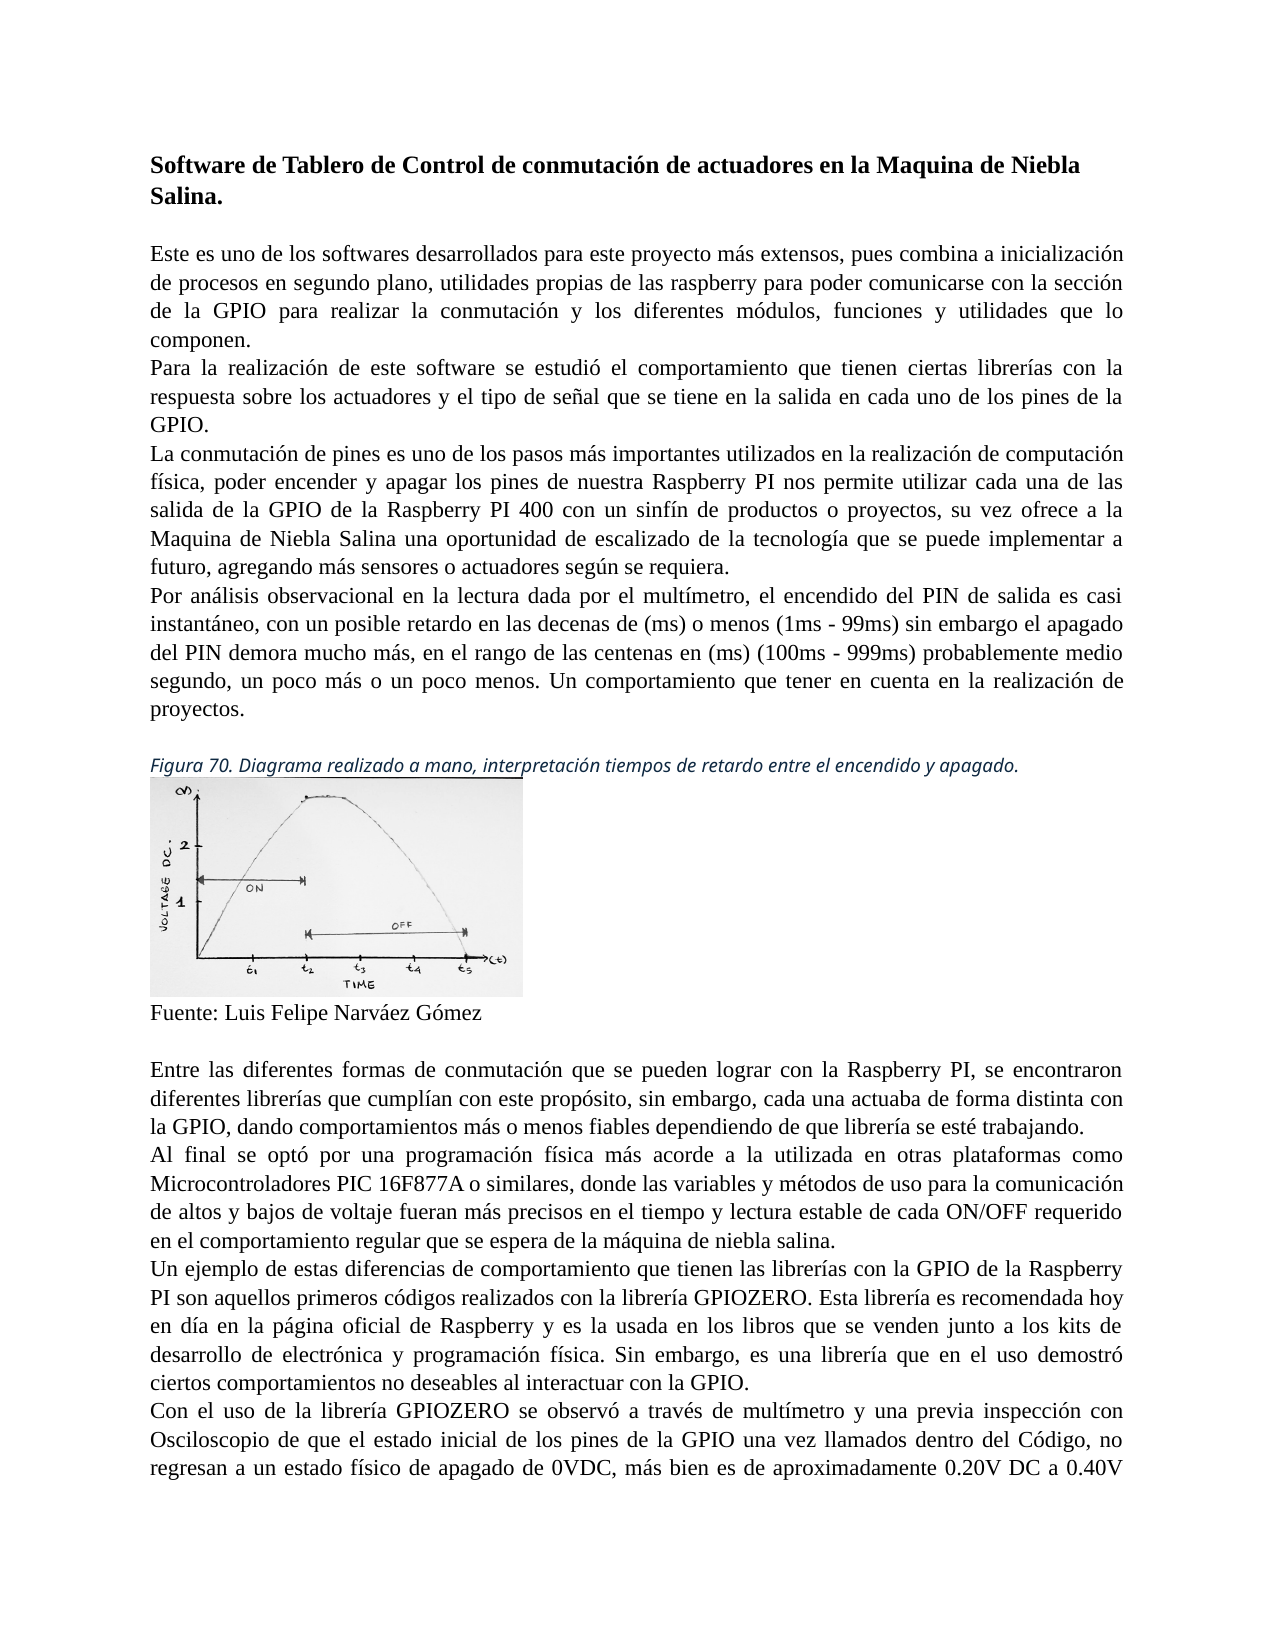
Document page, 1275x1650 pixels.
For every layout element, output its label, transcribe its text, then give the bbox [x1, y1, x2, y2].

text La conmutación de pines es uno de los pasos más importantes utilizados en la realización de computación física, poder encender y apagar los pines de nuestra Raspberry PI nos permite utilizar cada una de las salida de la GPIO de la Raspberry PI 400 con un sinfín de productos o proyectos, su vez ofrece a la Maquina de Niebla Salina una oportunidad de escalizado de la tecnología que se puede implementar a futuro, agregando más sensores o actuadores según se requiera. [150, 439, 1125, 580]
text Figura 70. Diagrama realizado a mano, interpretación tiempos de retardo entre el encendido y apagado. [150, 752, 1125, 778]
subtitle Software de Tablero de Control de conmutación de actuadores en la Maquina de Niebla Salina. [150, 150, 1125, 210]
text Un ejemplo de estas diferencias de comportamiento que tienen las librerías con la GPIO de la Raspberry PI son aquellos primeros códigos realizados con la librería GPIOZERO. Esta librería es recomendada hoy en día en la página oficial de Raspberry y es la usada en los libros que se venden junto a los kits de desarrollo de electrónica y programación física. Sin embargo, es una librería que en el uso demostró ciertos comportamientos no deseables al interactuar con la GPIO. [150, 1255, 1125, 1395]
text Para la realización de este software se estudió el comportamiento que tienen ciertas librerías con la respuesta sobre los actuadores y el tipo de señal que se tiene en la salida en cada uno de los pines de la GPIO. [150, 354, 1125, 437]
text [150, 1397, 1125, 1481]
text Entre las diferentes formas de conmutación que se pueden lograr con la Raspberry PI, se encontraron diferentes librerías que cumplían con este propósito, sin embargo, cada una actuaba de forma distinta con la GPIO, dando comportamientos más o menos fiables dependiendo de que librería se esté trabajando. [150, 1056, 1125, 1139]
text Por análisis observacional en la lectura dada por el multímetro, el encendido del PIN de salida es casi instantáneo, con un posible retardo en las decenas de (ms) o menos (1ms - 99ms) sin embargo el apagado del PIN demora mucho más, en el rango de las centenas en (ms) (100ms - 999ms) probablemente medio segundo, un poco más o un poco menos. Un comportamiento que tener en cuenta en la realización de proyectos. [150, 582, 1125, 722]
text Este es uno de los softwares desarrollados para este proyecto más extensos, pues combina a inicialización de procesos en segundo plano, utilidades propias de las raspberry para poder comunicarse con la sección de la GPIO para realizar la conmutación y los diferentes módulos, funciones y utilidades que lo componen. [150, 241, 1125, 352]
text Fuente: Luis Felipe Narváez Gómez [150, 999, 1125, 1026]
text Al final se optó por una programación física más acorde a la utilizada en otras plataformas como Microcontroladores PIC 16F877A o similares, donde las variables y métodos de uso para la comunicación de altos y bajos de voltaje fueran más precisos en el tiempo y lectura estable de cada ON/OFF requerido en el comportamiento regular que se espera de la máquina de niebla salina. [150, 1142, 1125, 1253]
